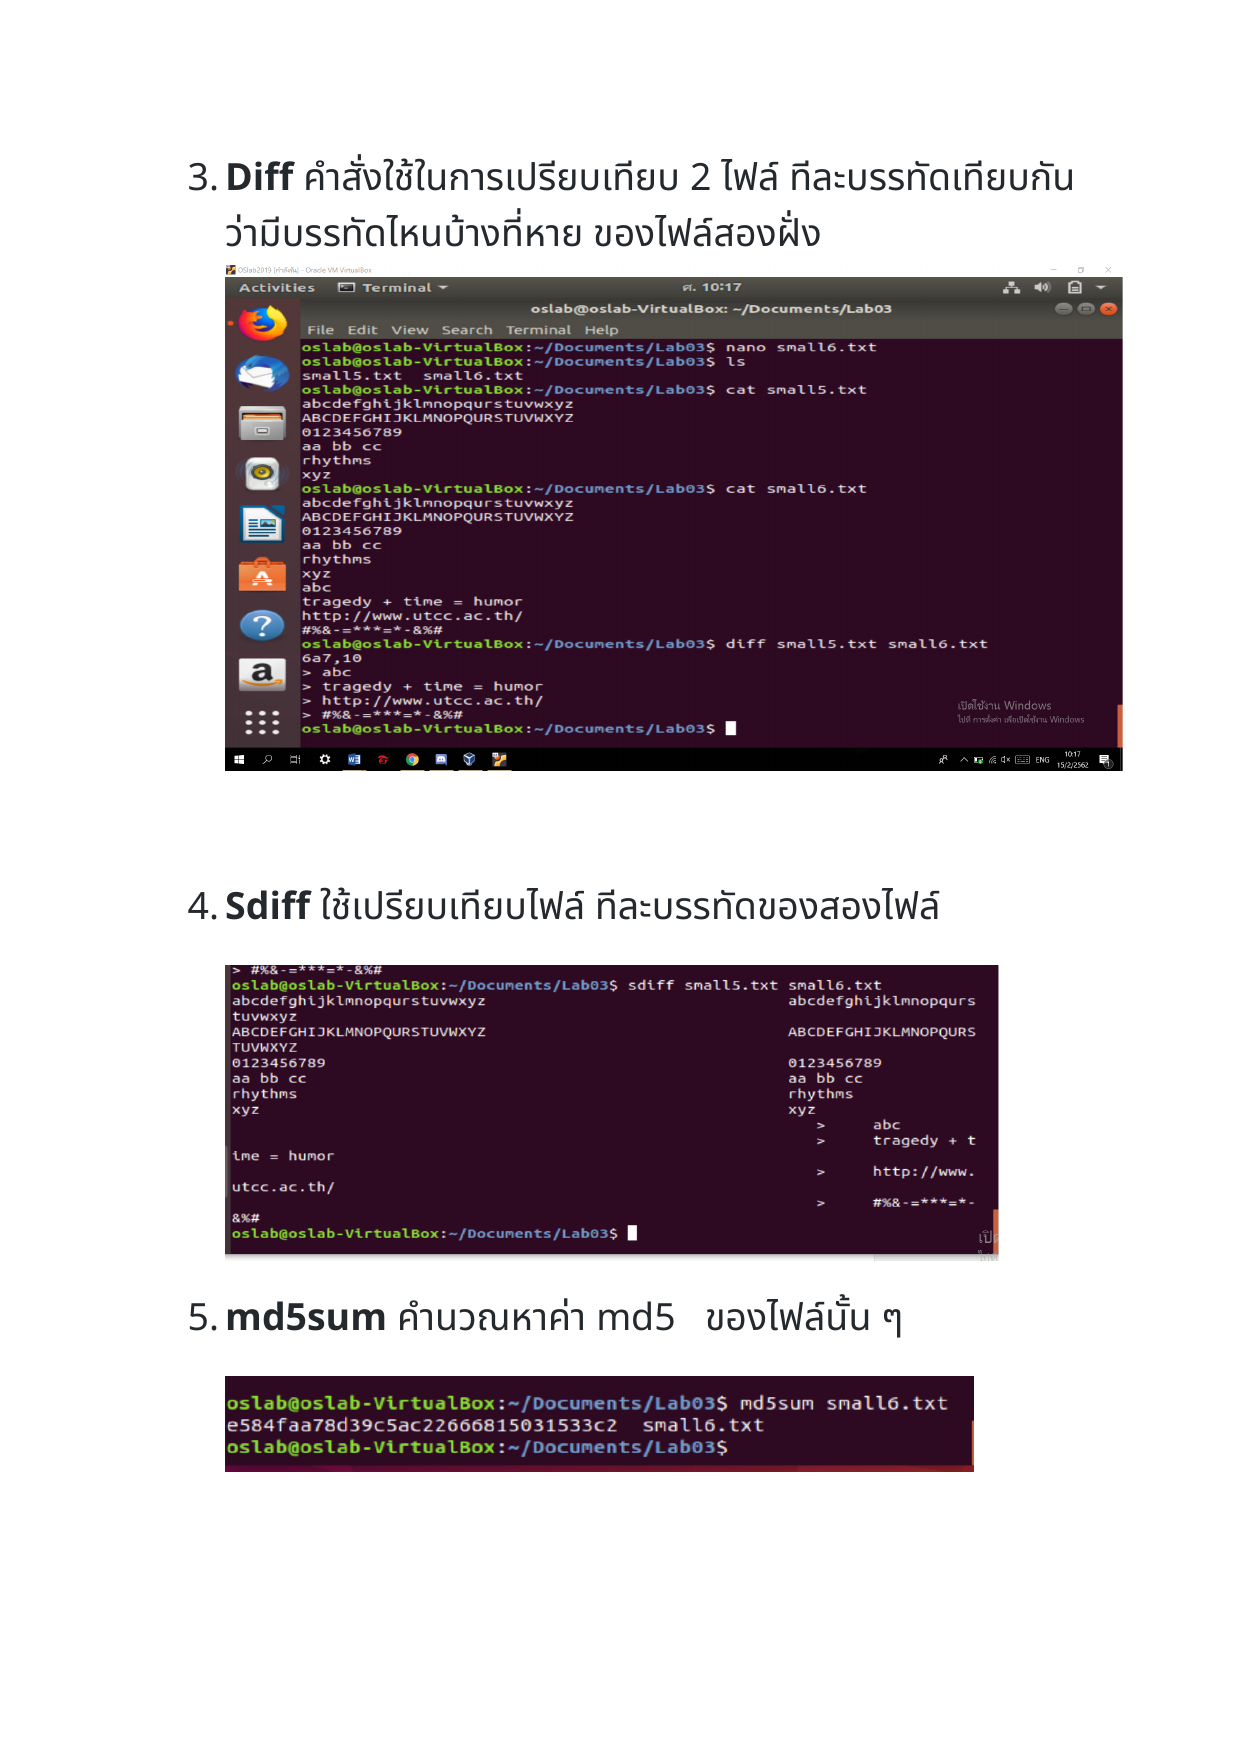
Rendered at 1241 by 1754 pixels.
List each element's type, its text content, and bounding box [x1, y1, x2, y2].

picture [225, 965, 999, 1261]
list Sdiff ใช้เปรียบเทียบไฟล์ ทีละบรรทัดของสองไฟล์ [187, 879, 1090, 937]
list md5sum คำนวณหาค่า md5 ของไฟล์นั้น ๆ [187, 1290, 1090, 1347]
picture [225, 263, 1123, 771]
picture [225, 1376, 974, 1472]
